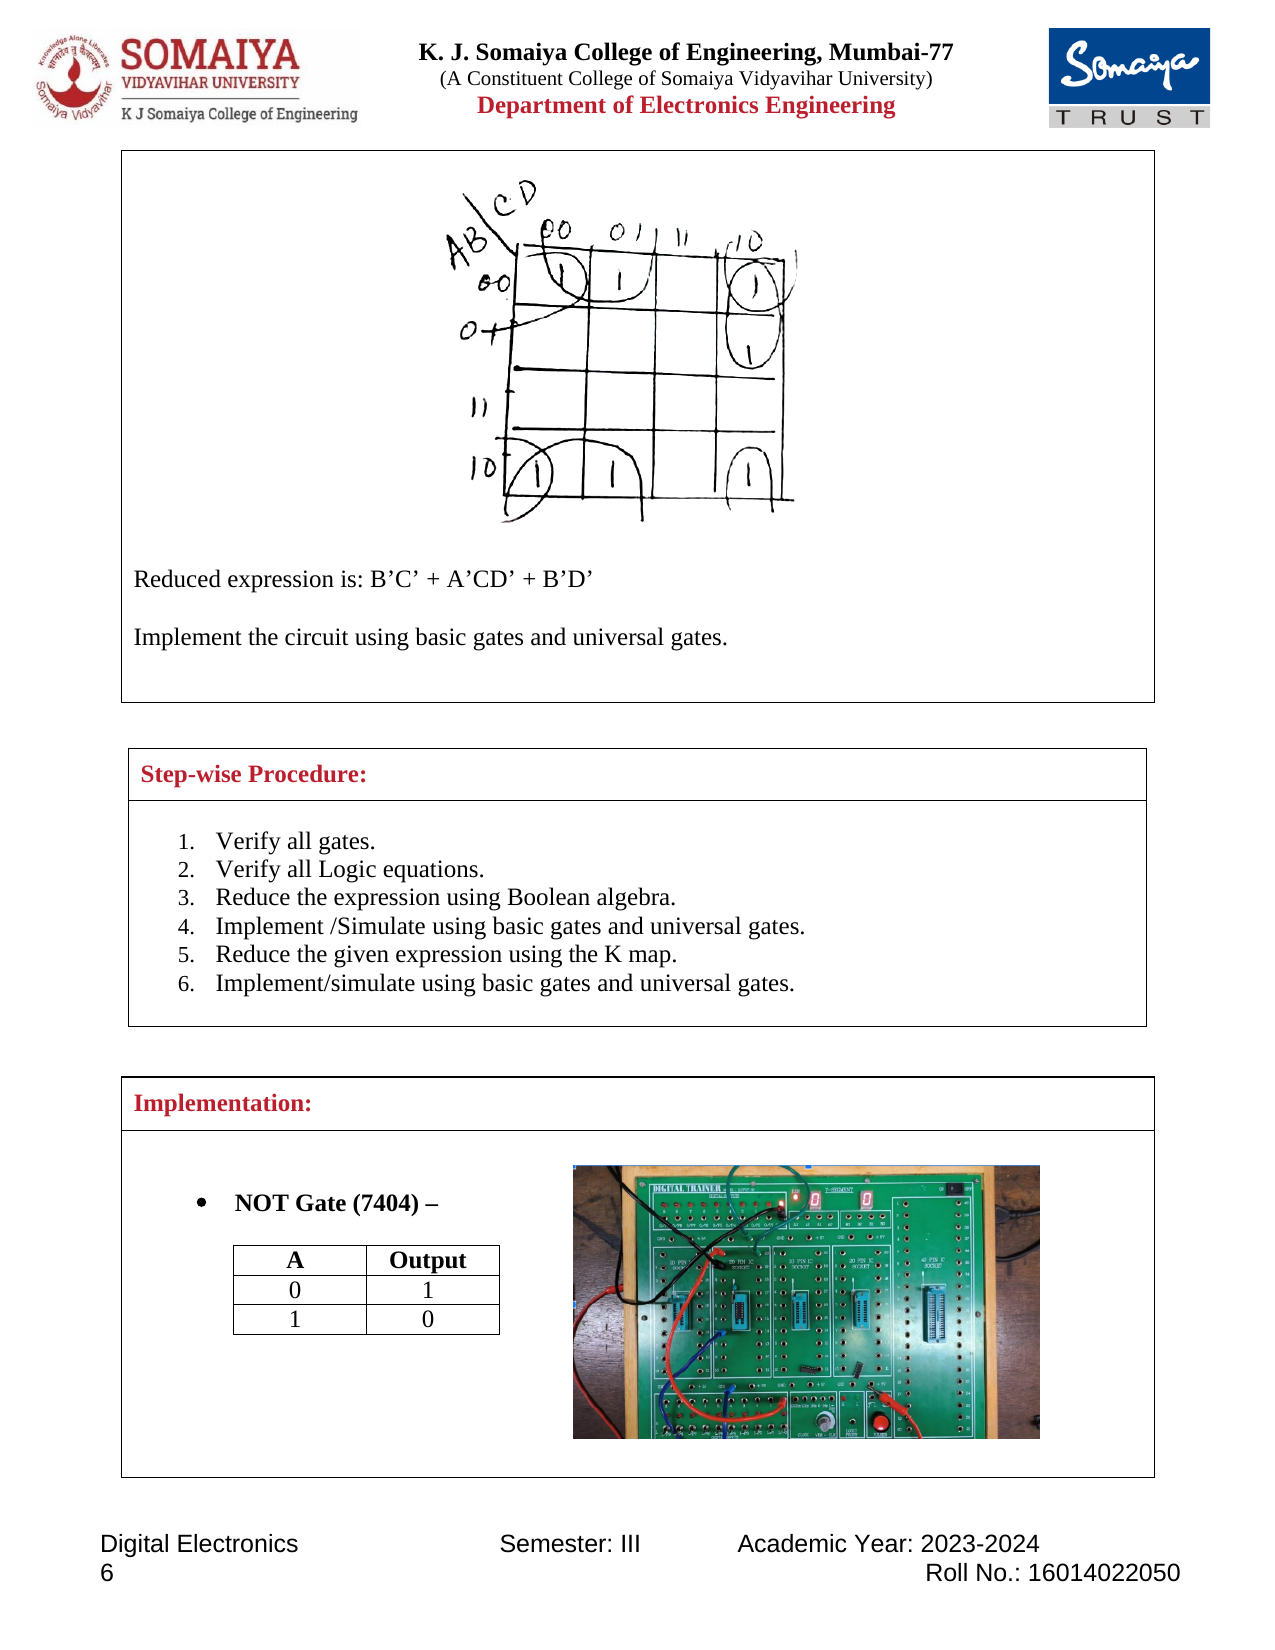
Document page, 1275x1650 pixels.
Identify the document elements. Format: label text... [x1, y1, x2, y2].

table_header Implementation: [122, 1078, 1154, 1130]
table_cell Verify all gates. Verify all Logic equations. Reduce the expression using Boolean algebra. Implement /Simulate using basic gates and universal gates. Reduce the given expression using the K map. Implement/simulate using basic gates and universal gates. [129, 801, 1146, 1026]
picture [31, 28, 361, 130]
picture [571, 1165, 1040, 1437]
picture [1048, 28, 1211, 128]
table_header Step-wise Procedure: [129, 749, 1146, 800]
picture [405, 151, 862, 536]
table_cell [122, 151, 1154, 702]
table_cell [122, 1131, 1154, 1477]
